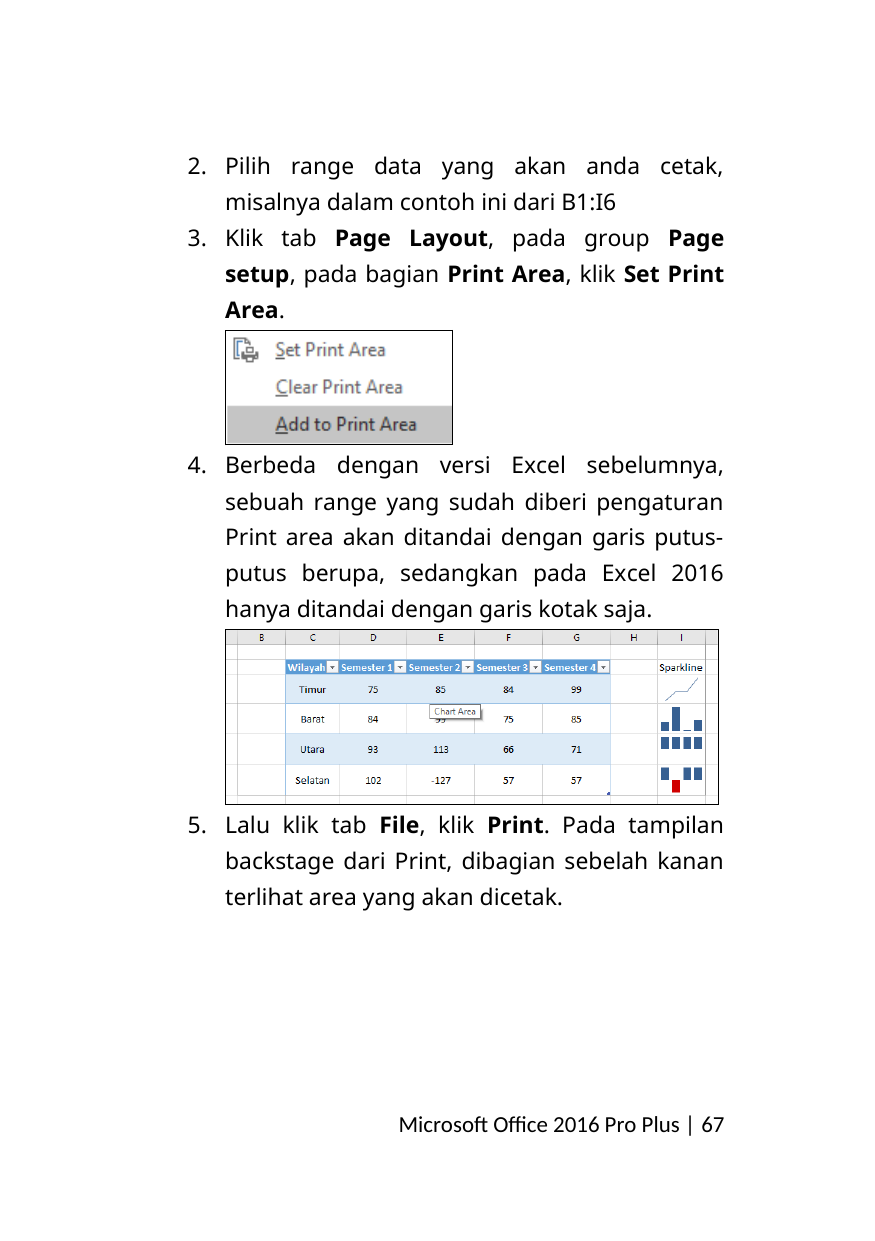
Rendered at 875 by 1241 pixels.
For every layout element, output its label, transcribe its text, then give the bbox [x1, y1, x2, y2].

list Klik tab Page Layout, pada group Page setup, pada bagian Print Area, klik Set Print Area. [187, 222, 724, 325]
list Pilih range data yang akan anda cetak, misalnya dalam contoh ini dari B1:I6 [187, 150, 724, 217]
list Berbeda dengan versi Excel sebelumnya, sebuah range yang sudah diberi pengaturan Print area akan ditandai dengan garis putus-putus berupa, sedangkan pada Excel 2016 hanya ditandai dengan garis kotak saja. [187, 449, 724, 624]
list Lalu klik tab File, klik Print. Pada tampilan backstage dari Print, dibagian sebelah kanan terlihat area yang akan dicetak. [187, 809, 724, 912]
